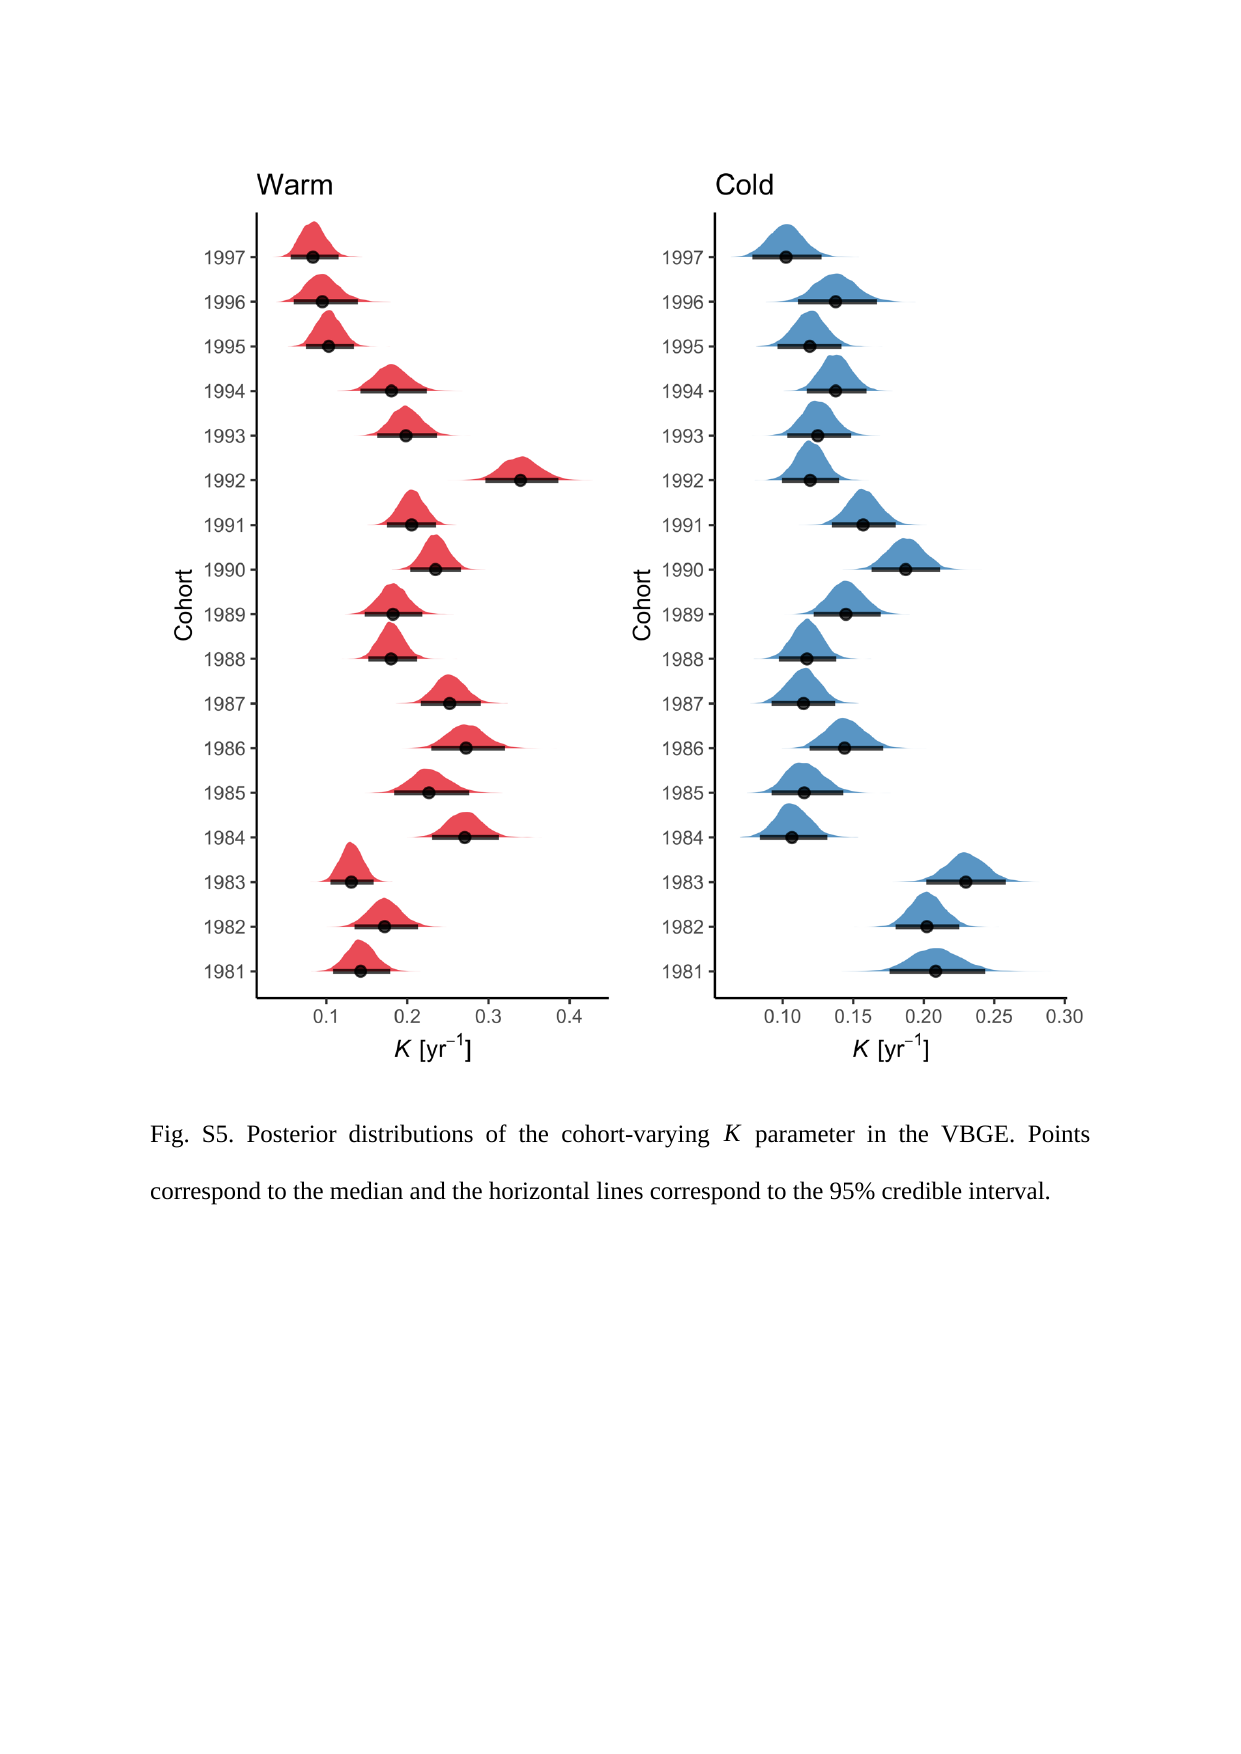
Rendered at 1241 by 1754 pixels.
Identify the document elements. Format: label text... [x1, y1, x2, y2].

text Fig. S5. Posterior distributions of the cohort-varying parameter in the VBGE. Points correspond to the median and the horizontal lines correspond to the 95% credible interval. [150, 1119, 1090, 1205]
picture [150, 150, 1091, 1091]
